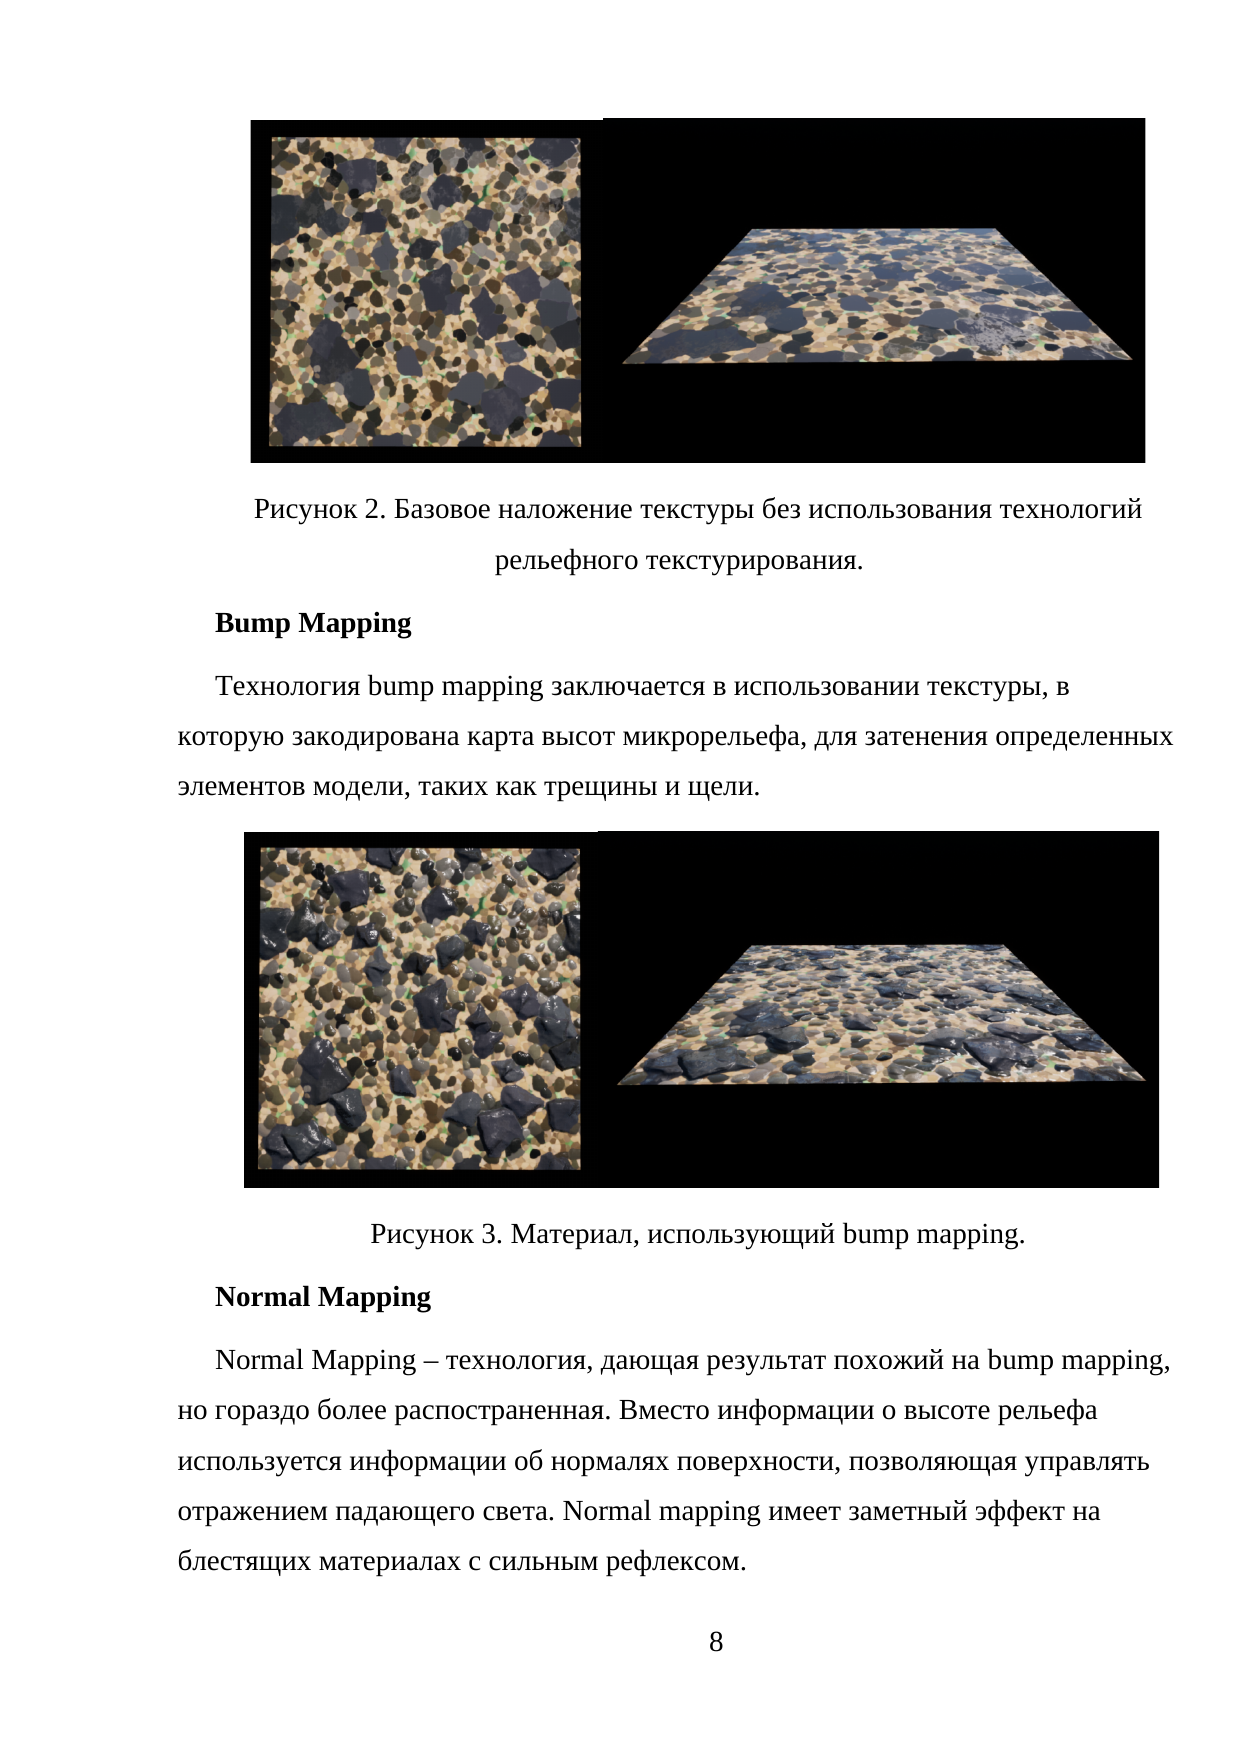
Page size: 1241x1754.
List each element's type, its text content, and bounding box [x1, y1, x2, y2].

text Normal Mapping – технология, дающая результат похожий на bump mapping, но гораздо более распостраненная. Вместо информации о высоте рельефа используется информации об нормалях поверхности, позволяющая управлять отражением падающего света. Normal mapping имеет заметный эффект на блестящих материалах с сильным рефлексом. [177, 1342, 1181, 1577]
text Технология bump mapping заключается в использовании текстуры, в которую закодирована карта высот микрорельефа, для затенения определенных элементов модели, таких как трещины и щели. [177, 668, 1181, 802]
text Рисунок 3. Материал, использующий bump mapping. [177, 1217, 1181, 1250]
text Рисунок 2. Базовое наложение текстуры без использования технологий рельефного текстурирования. [177, 492, 1181, 576]
text Bump Mapping [177, 605, 1181, 638]
picture [250, 118, 1146, 463]
text Normal Mapping [177, 1279, 1181, 1313]
picture [244, 831, 1160, 1188]
